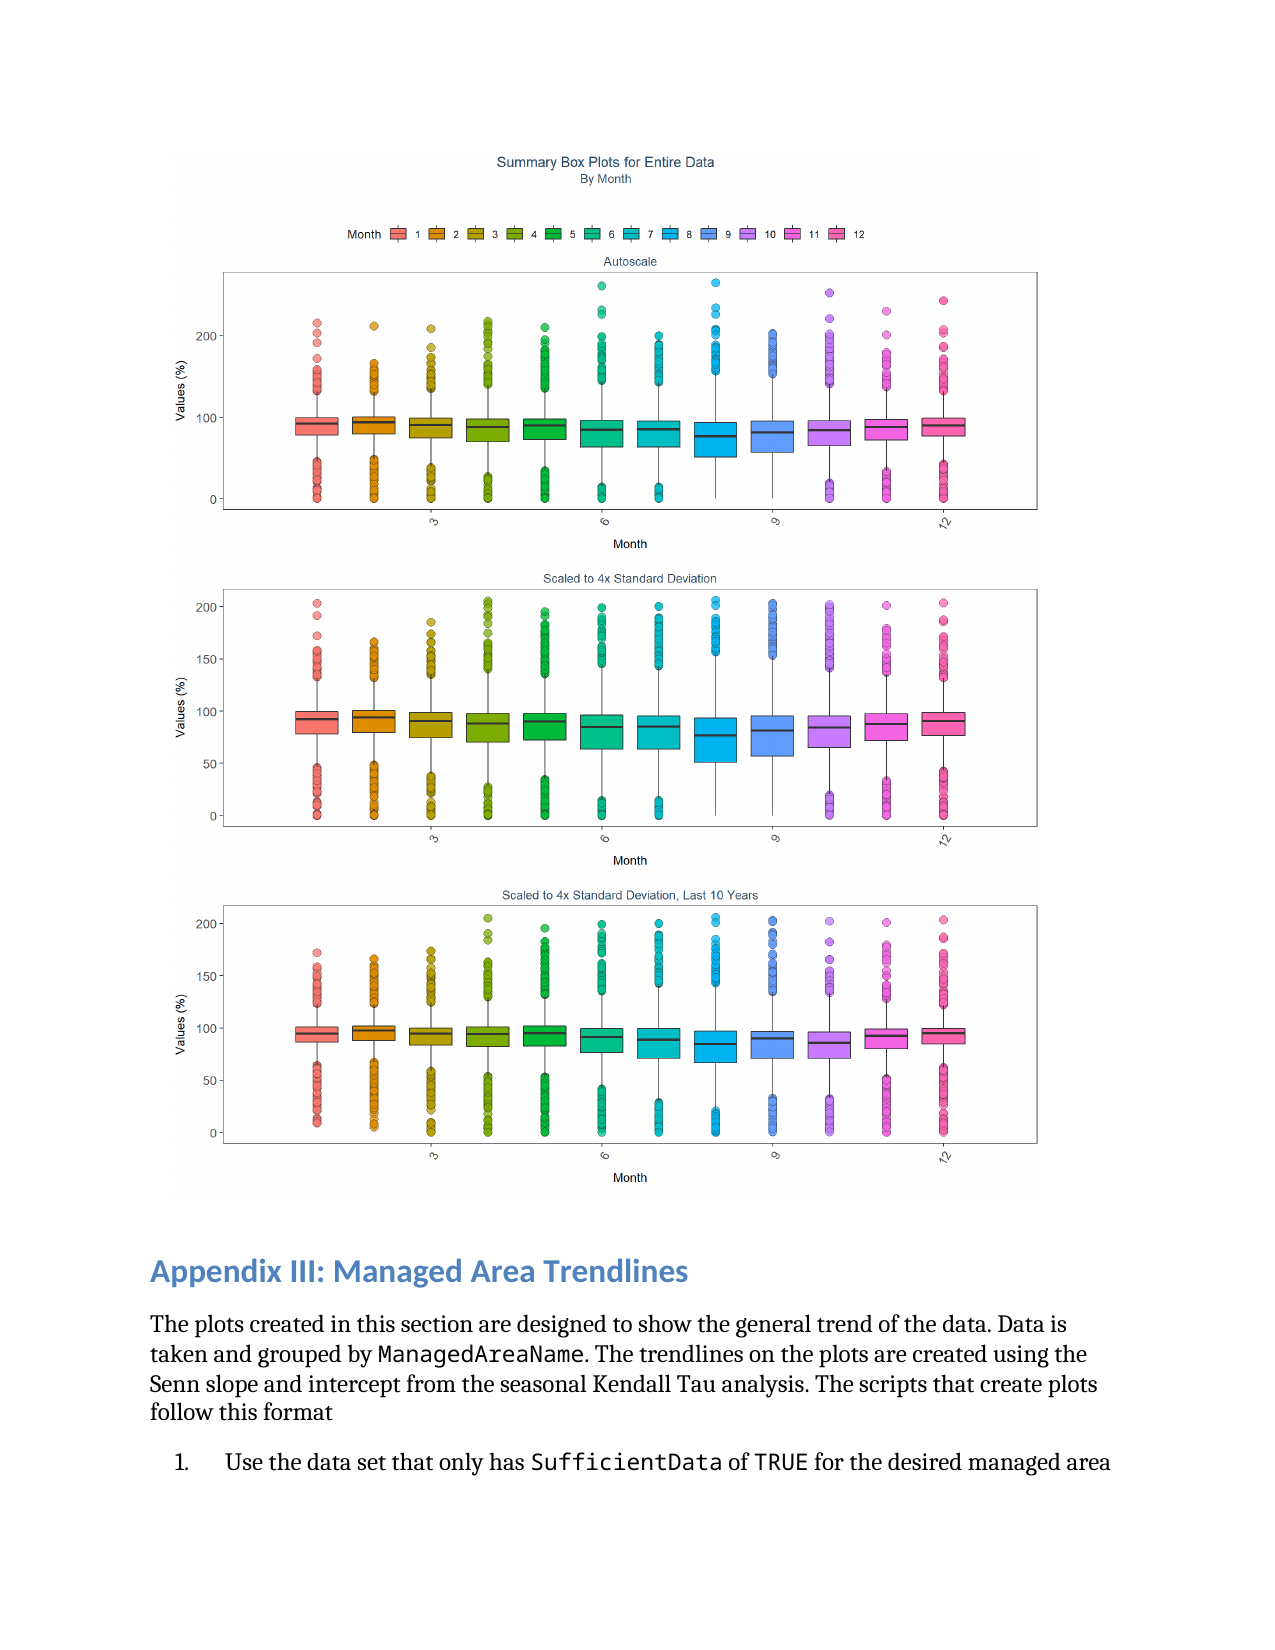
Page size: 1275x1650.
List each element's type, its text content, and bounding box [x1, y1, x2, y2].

list Use the data set that only has SufficientData of TRUE for the desired managed area [175, 1446, 1125, 1477]
subtitle Appendix III: Managed Area Trendlines [150, 1250, 1125, 1291]
text The plots created in this section are designed to show the general trend of the data. Data is taken and grouped by ManagedAreaName. The trendlines on the plots are created using the Senn slope and intercept from the seasonal Kendall Tau analysis. The scripts that create plots follow this format [150, 1309, 1125, 1427]
picture [168, 150, 1044, 1200]
